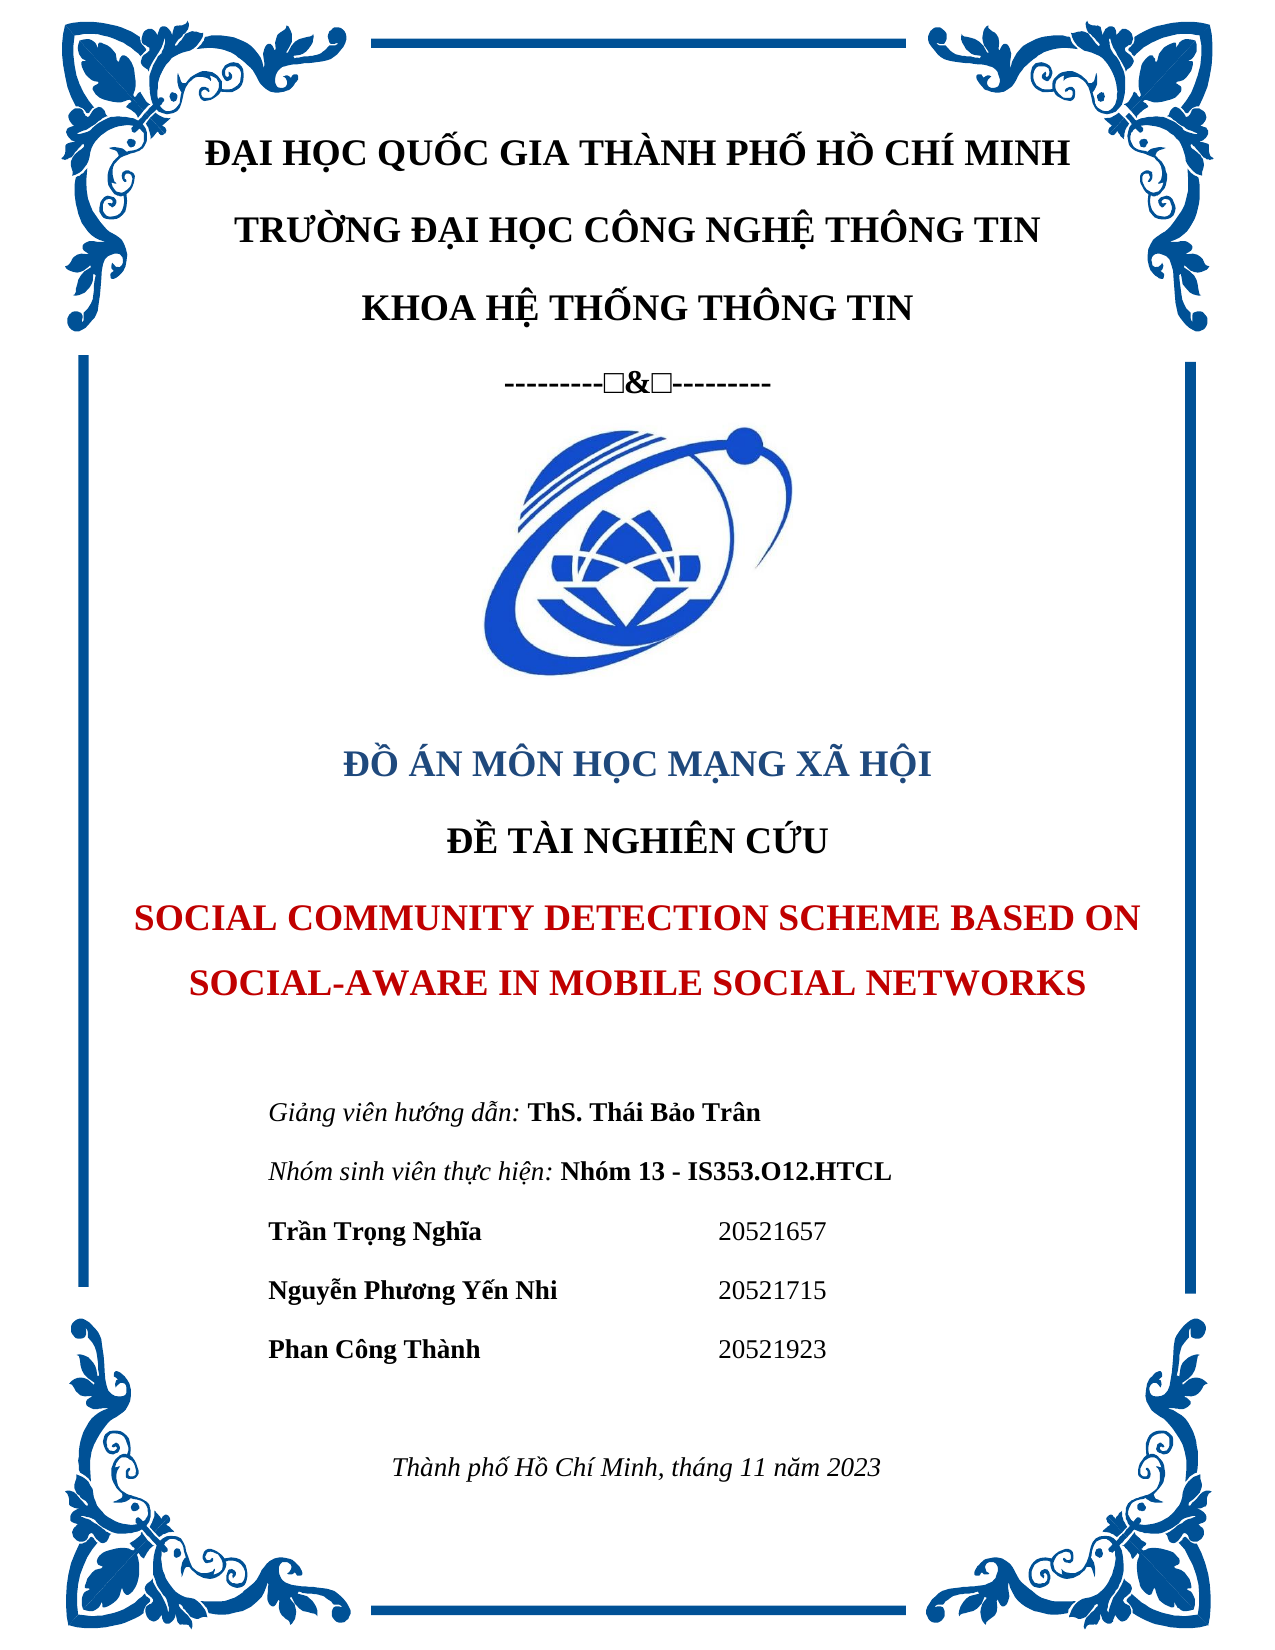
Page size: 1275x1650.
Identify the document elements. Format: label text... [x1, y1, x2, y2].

text TRƯỜNG ĐẠI HỌC CÔNG NGHỆ THÔNG TIN [118, 208, 1157, 251]
picture [481, 403, 794, 715]
text Phan Công Thành 20521923 [193, 1333, 1157, 1364]
text Nguyễn Phương Yến Nhi 20521715 [193, 1274, 1157, 1305]
text Thành phố Hồ Chí Minh, tháng 11 năm 2023 [118, 1451, 1157, 1482]
text ĐỒ ÁN MÔN HỌC MẠNG XÃ HỘI [118, 741, 1157, 784]
text ---------□&□--------- [118, 362, 1157, 401]
text SOCIAL COMMUNITY DETECTION SCHEME BASED ON SOCIAL-AWARE IN MOBILE SOCIAL NETWORKS [118, 895, 1157, 1003]
text ĐẠI HỌC QUỐC GIA THÀNH PHỐ HỒ CHÍ MINH [118, 131, 1157, 174]
text Trần Trọng Nghĩa 20521657 [193, 1215, 1157, 1246]
text Giảng viên hướng dẫn: ThS. Thái Bảo Trân [193, 1096, 1157, 1127]
text KHOA HỆ THỐNG THÔNG TIN [118, 285, 1157, 328]
text Nhóm sinh viên thực hiện: Nhóm 13 - IS353.O12.HTCL [193, 1156, 1157, 1187]
text ĐỀ TÀI NGHIÊN CỨU [118, 818, 1157, 861]
